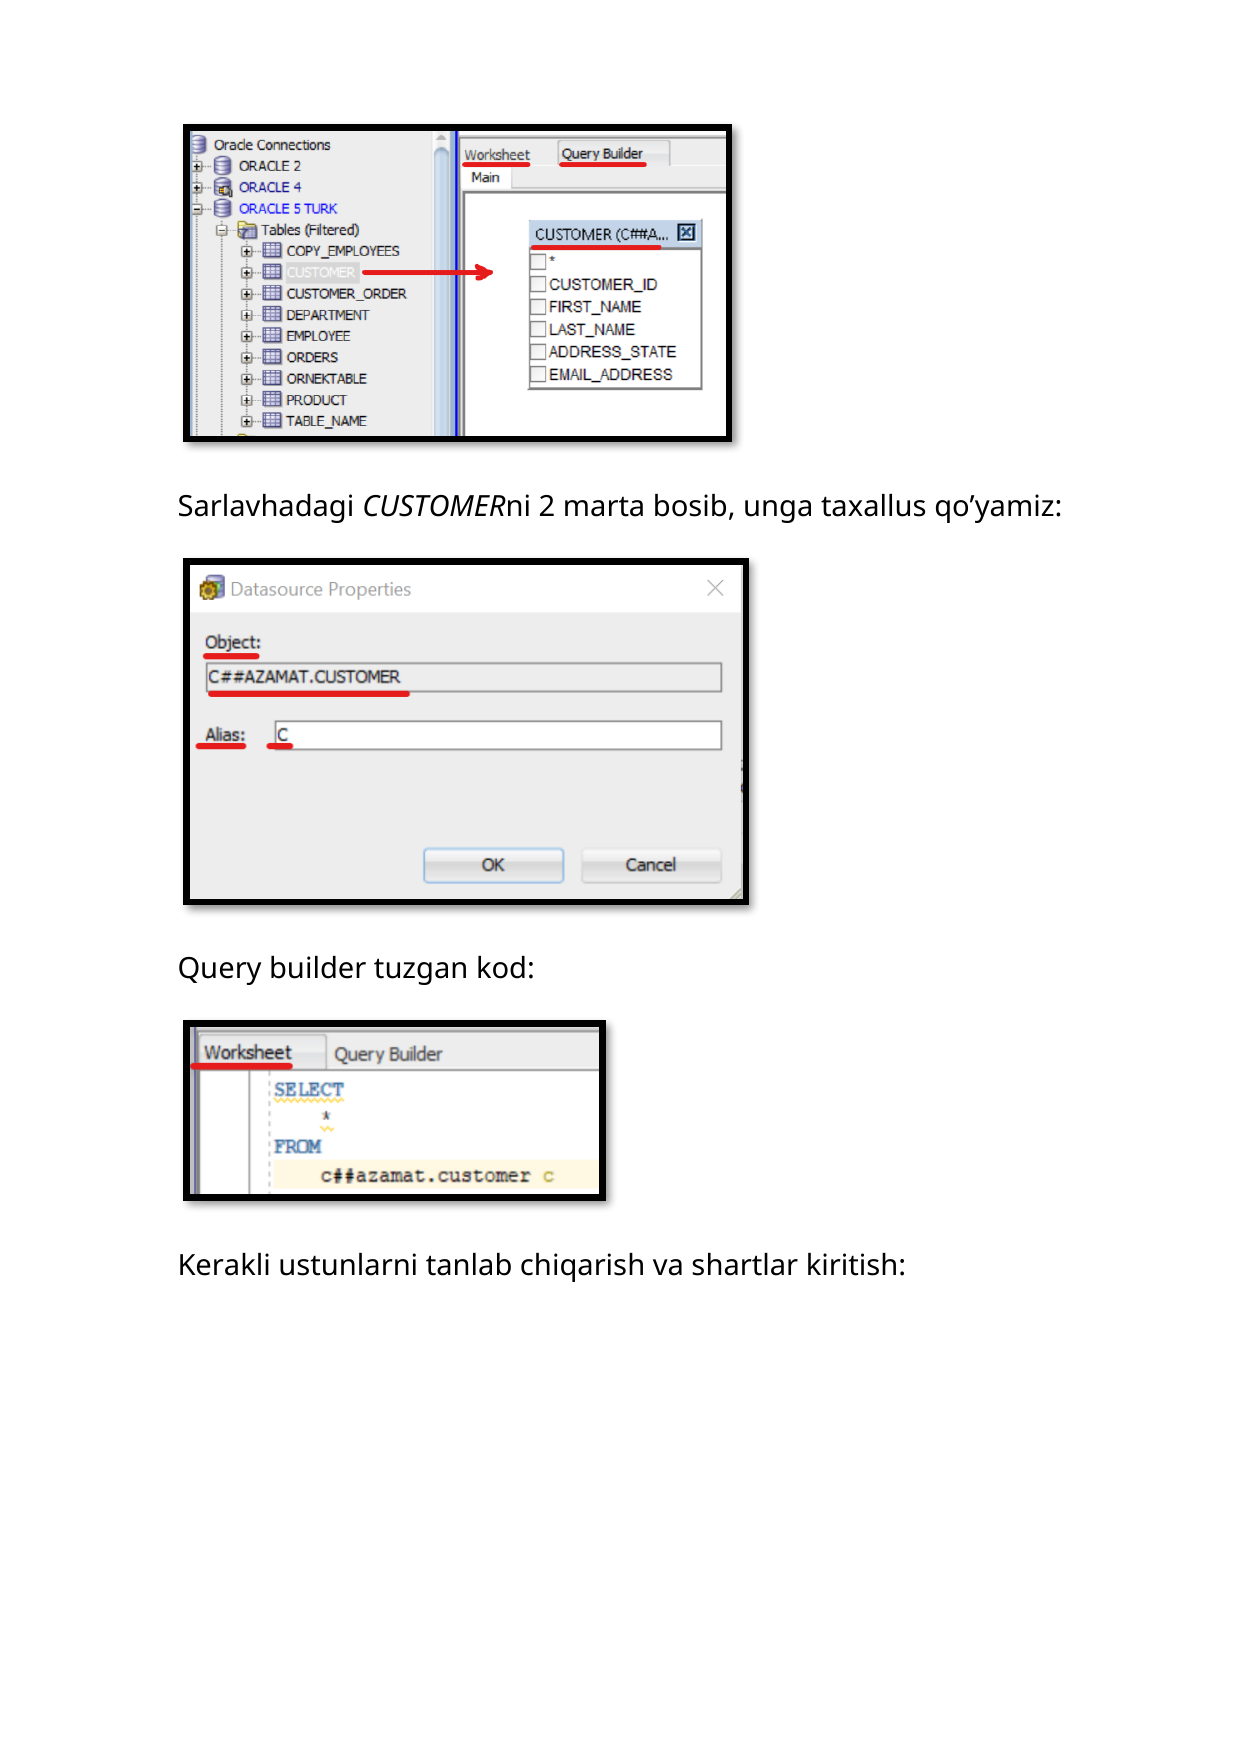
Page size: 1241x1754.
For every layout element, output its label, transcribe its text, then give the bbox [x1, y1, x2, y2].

picture [190, 1027, 599, 1194]
picture [190, 565, 743, 899]
text Kerakli ustunlarni tanlab chiqarish va shartlar kiritish: [177, 1244, 1240, 1284]
picture [190, 131, 726, 436]
text Sarlavhadagi CUSTOMERni 2 marta bosib, unga taxallus qo’yamiz: [177, 486, 1240, 525]
text Query builder tuzgan kod: [177, 948, 1240, 987]
